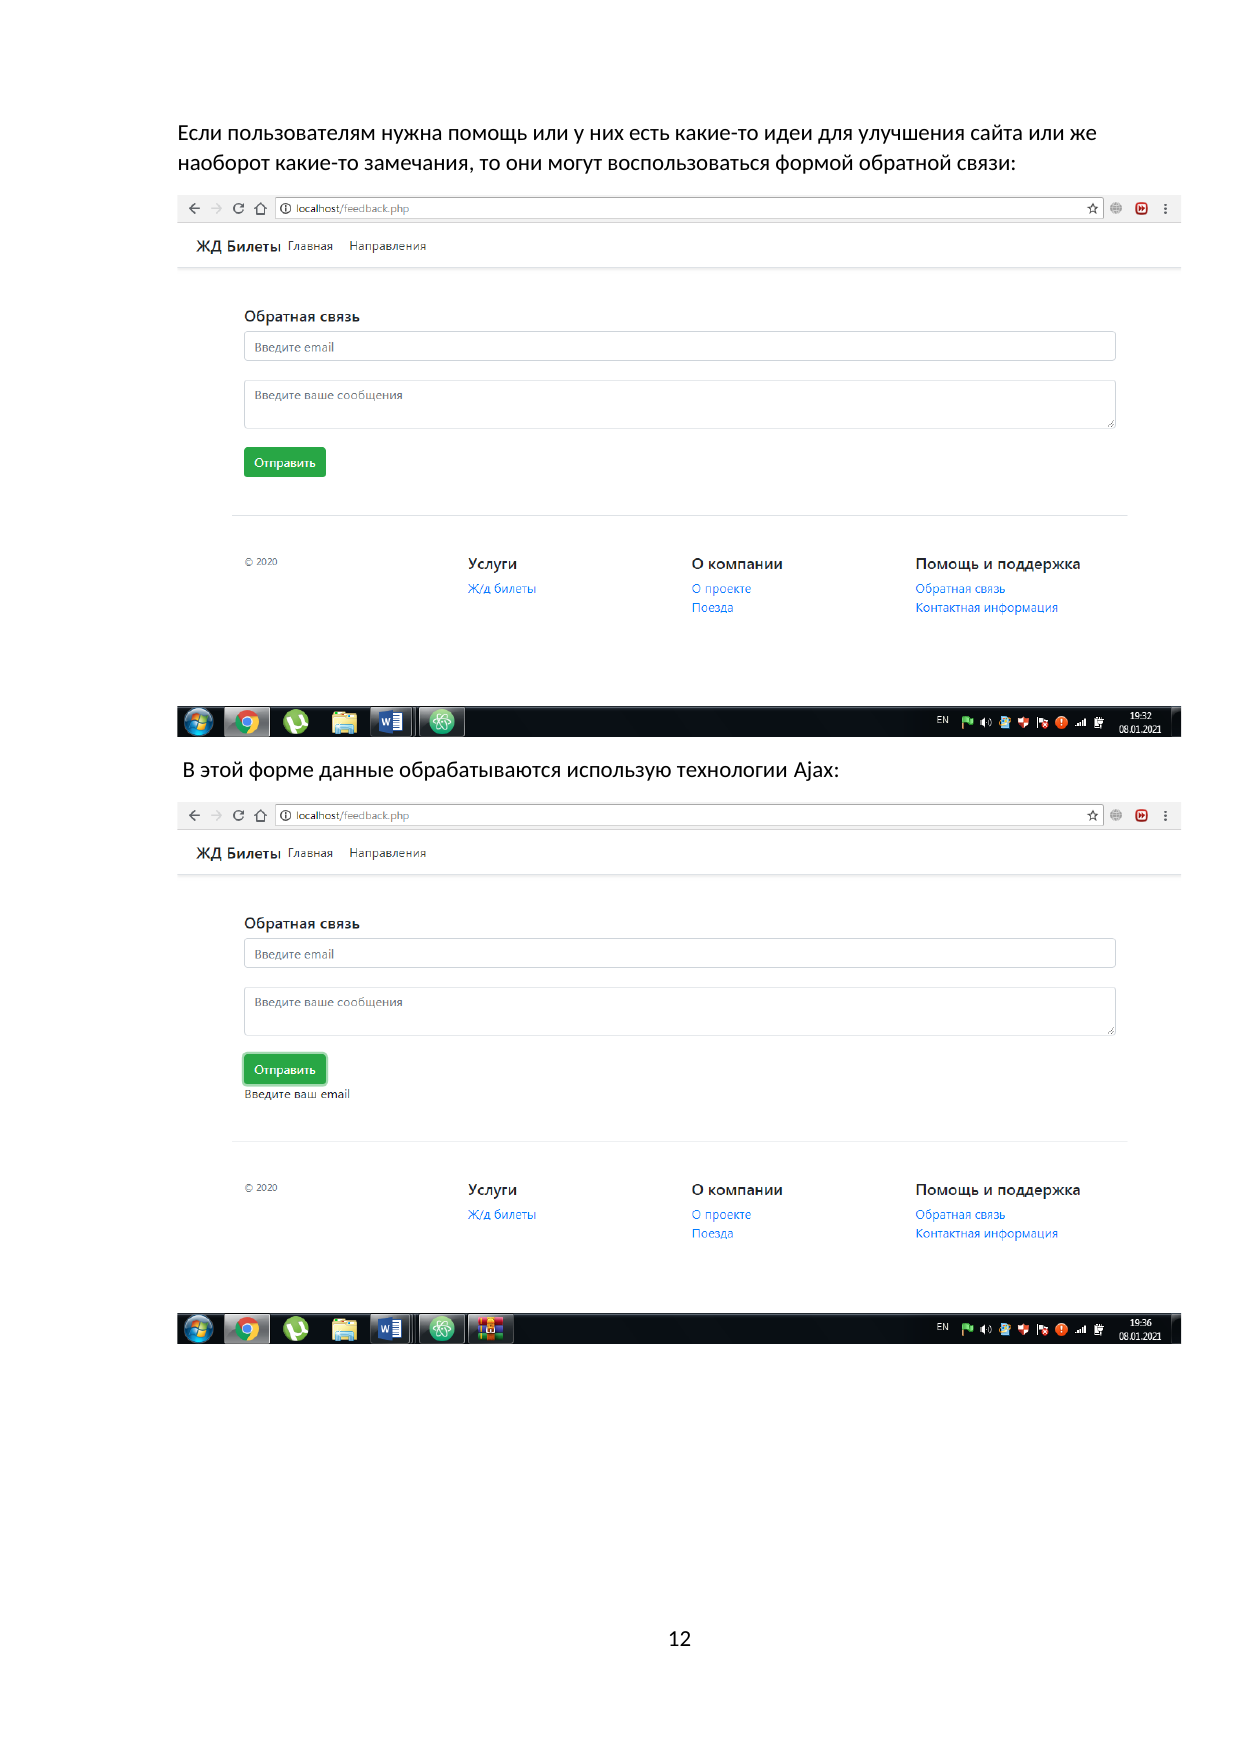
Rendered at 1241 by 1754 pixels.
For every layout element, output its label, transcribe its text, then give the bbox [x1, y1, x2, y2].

text В этой форме данные обрабатываются использую технологии Ajax: [177, 755, 1181, 783]
picture [177, 195, 1182, 737]
text Если пользователям нужна помощь или у них есть какие-то идеи для улучшения сайта или же наоборот какие-то замечания, то они могут воспользоваться формой обратной связи: [177, 118, 1181, 176]
picture [177, 802, 1182, 1344]
